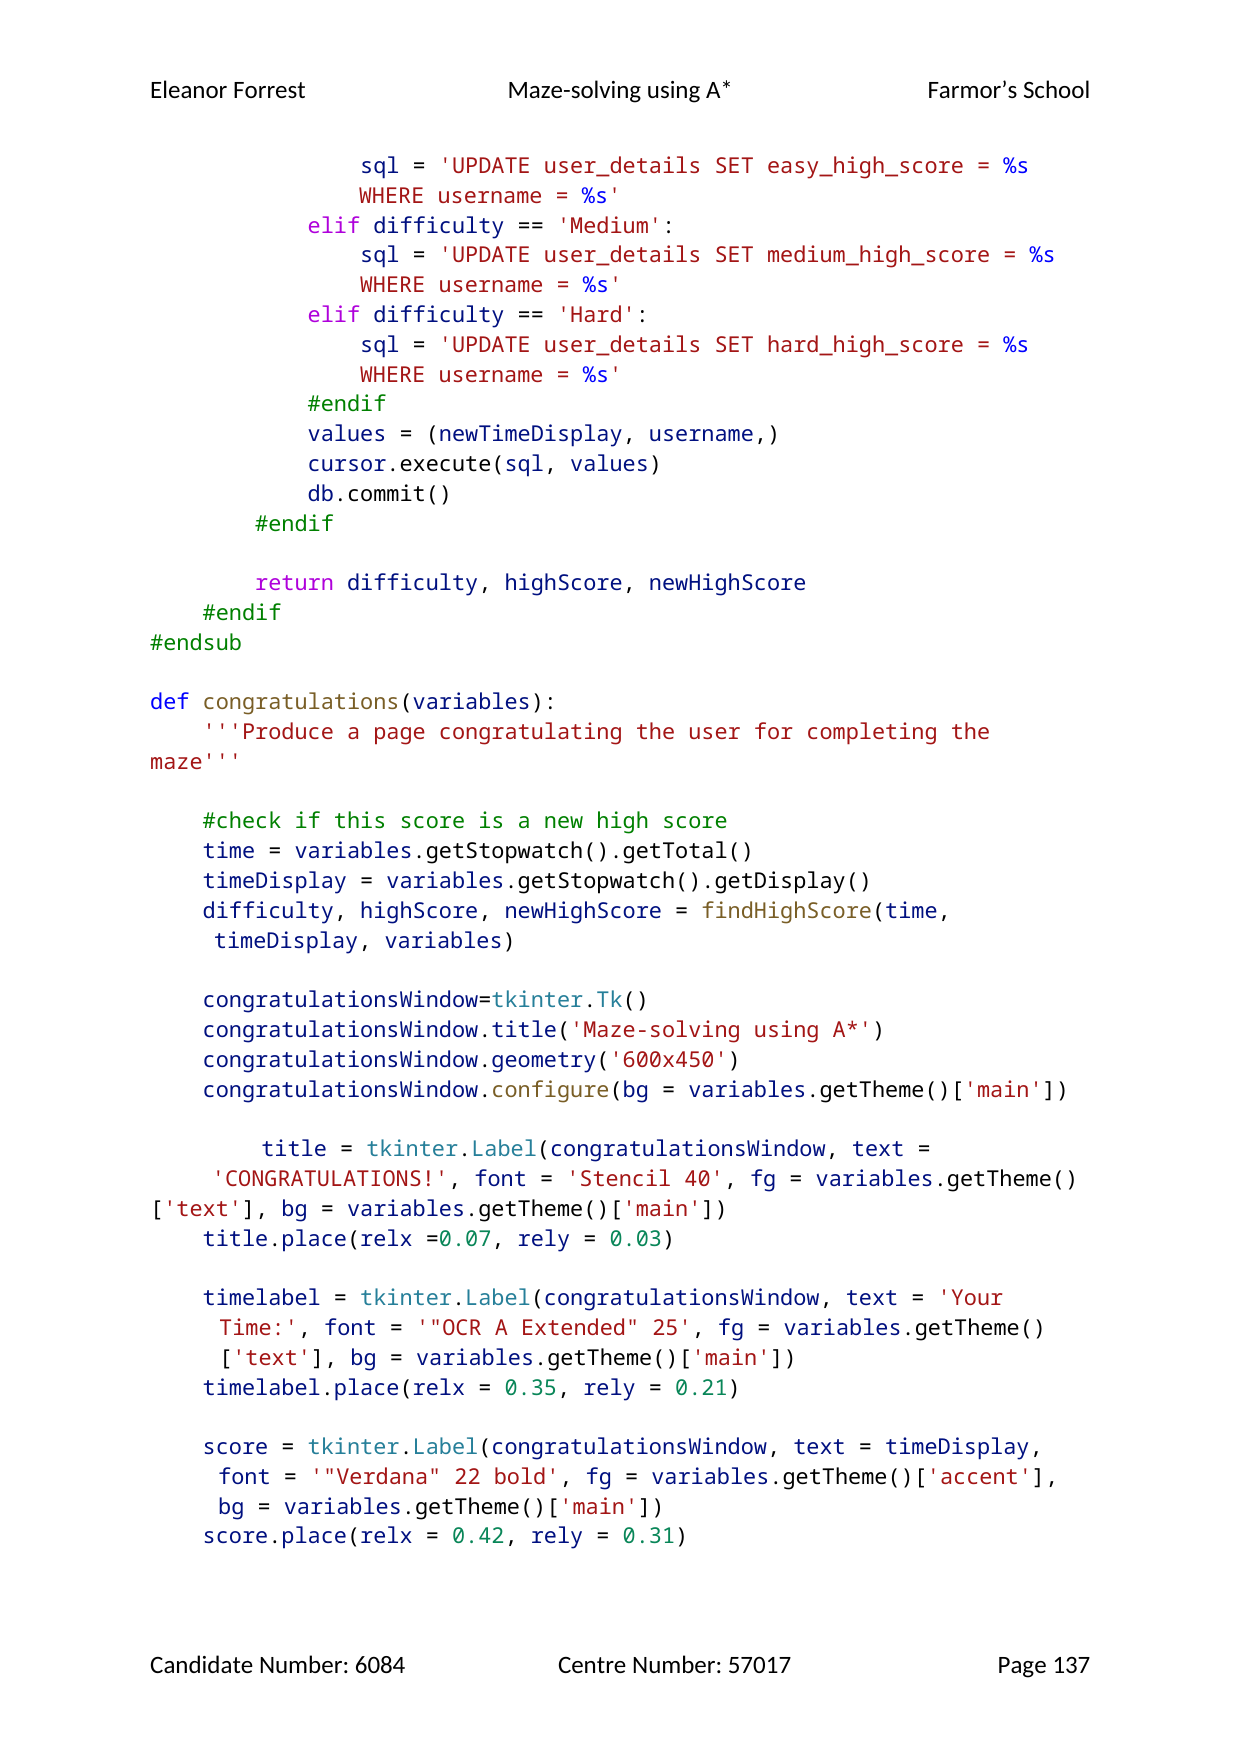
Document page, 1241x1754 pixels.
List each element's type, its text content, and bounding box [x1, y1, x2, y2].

text def congratulations(variables): [150, 686, 1090, 716]
text congratulationsWindow.geometry('600x450') [150, 1044, 1090, 1073]
text #endif [150, 388, 1090, 418]
text congratulationsWindow.title('Maze-solving using A*') [150, 1014, 1090, 1044]
text score = tkinter.Label(congratulationsWindow, text = timeDisplay, font = '"Verdana" 22 bold', fg = variables.getTheme()['accent'], bg = variables.getTheme()['main']) [150, 1431, 1090, 1520]
text timelabel = tkinter.Label(congratulationsWindow, text = 'Your Time:', font = '"OCR A Extended" 25', fg = variables.getTheme()['text'], bg = variables.getTheme()['main']) [150, 1282, 1090, 1371]
text difficulty, highScore, newHighScore = findHighScore(time, timeDisplay, variables) [150, 895, 1090, 954]
text score.place(relx = 0.42, rely = 0.31) [150, 1520, 1090, 1550]
text #endif [150, 597, 1090, 627]
text timeDisplay = variables.getStopwatch().getDisplay() [150, 865, 1090, 895]
text sql = 'UPDATE user_details SET easy_high_score = %s WHERE username = %s' [150, 150, 1090, 209]
text sql = 'UPDATE user_details SET medium_high_score = %s WHERE username = %s' [150, 239, 1090, 299]
text elif difficulty == 'Hard': [150, 299, 1090, 329]
text db.commit() [150, 478, 1090, 507]
text timelabel.place(relx = 0.35, rely = 0.21) [150, 1371, 1090, 1401]
text cursor.execute(sql, values) [150, 448, 1090, 478]
text sql = 'UPDATE user_details SET hard_high_score = %s WHERE username = %s' [150, 329, 1090, 388]
text #check if this score is a new high score [150, 805, 1090, 835]
text return difficulty, highScore, newHighScore [150, 567, 1090, 597]
text title = tkinter.Label(congratulationsWindow, text = 'CONGRATULATIONS!', font = 'Stencil 40', fg = variables.getTheme()['text'], bg = variables.getTheme()['main']) [150, 1133, 1090, 1222]
text title.place(relx =0.07, rely = 0.03) [150, 1222, 1090, 1252]
text #endsub [150, 627, 1090, 656]
text #endif [150, 507, 1090, 537]
text congratulationsWindow=tkinter.Tk() [150, 984, 1090, 1014]
text congratulationsWindow.configure(bg = variables.getTheme()['main']) [150, 1073, 1090, 1103]
text time = variables.getStopwatch().getTotal() [150, 835, 1090, 865]
text values = (newTimeDisplay, username,) [150, 418, 1090, 448]
text '''Produce a page congratulating the user for completing the maze''' [150, 716, 1090, 776]
text elif difficulty == 'Medium': [150, 209, 1090, 239]
